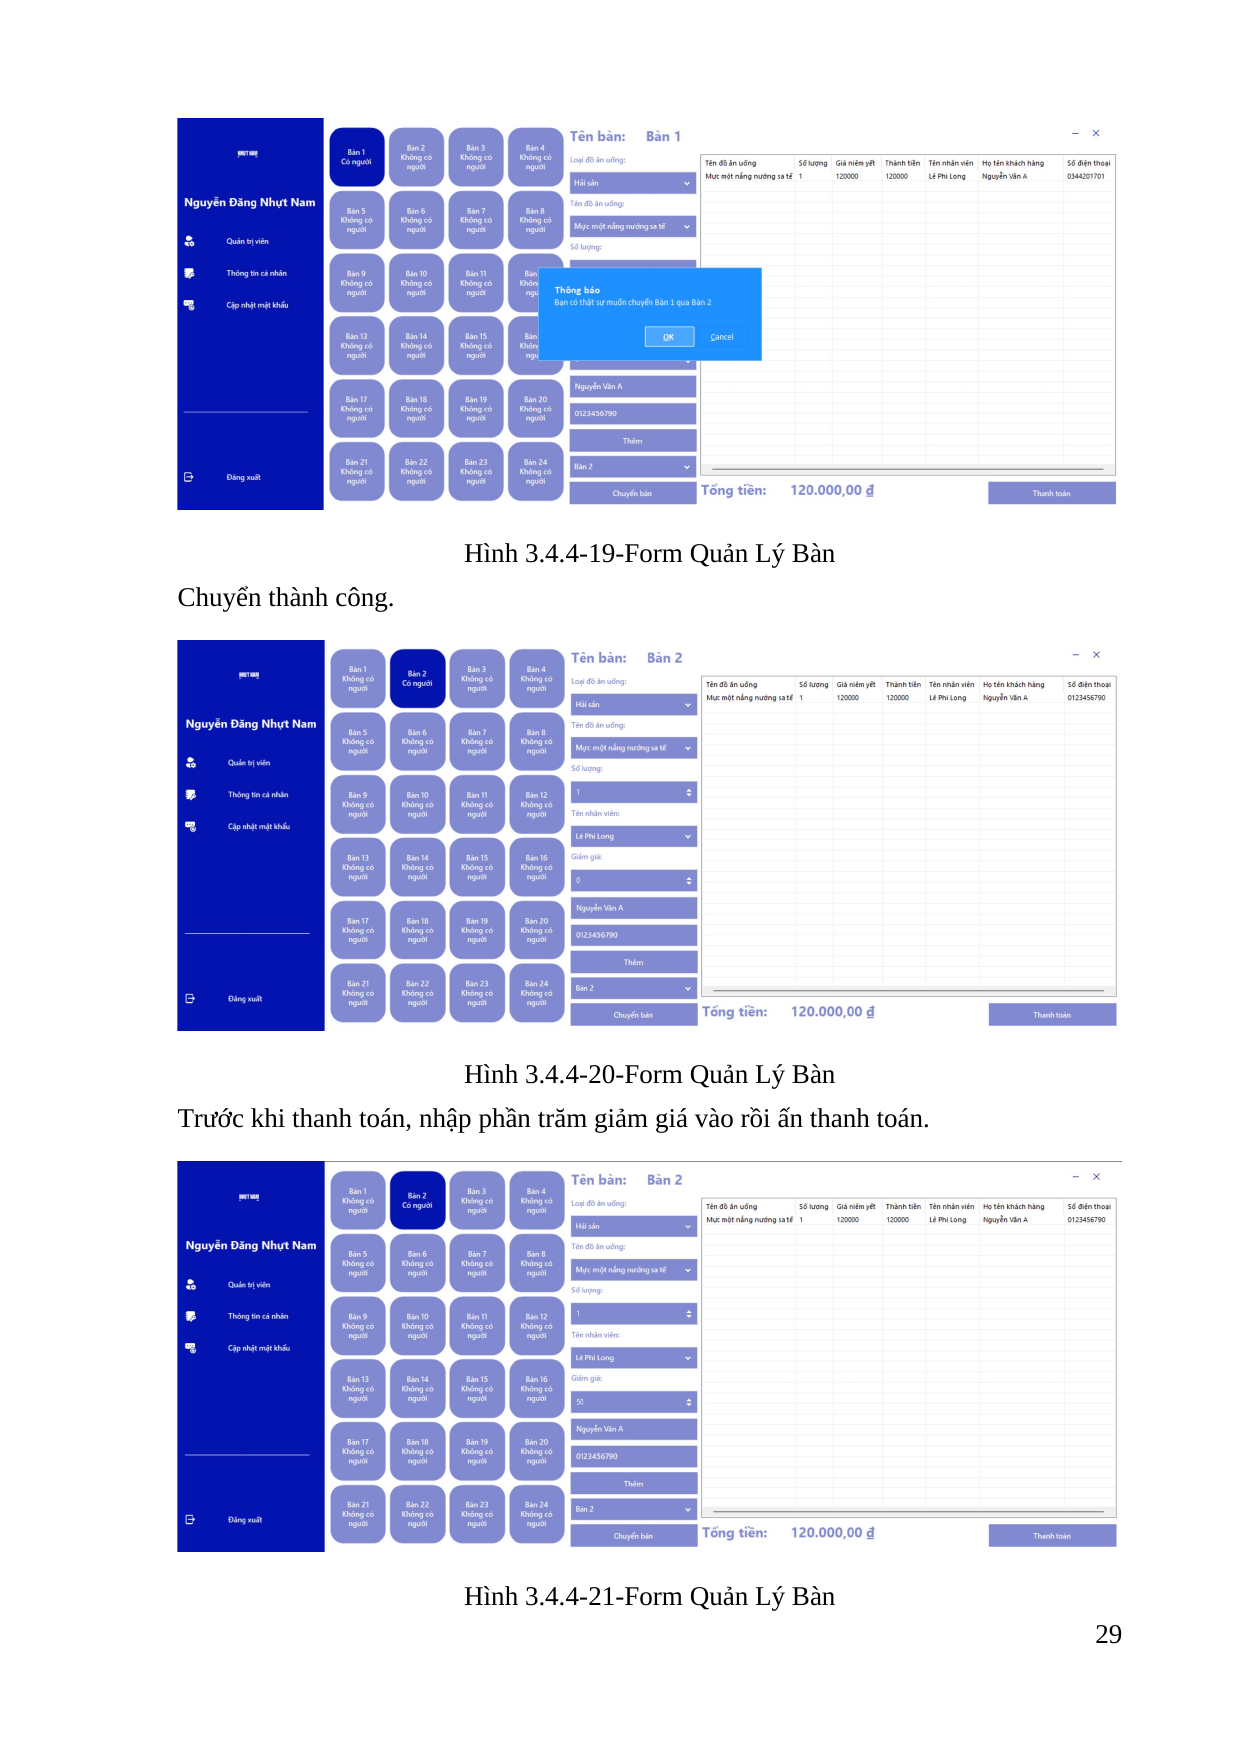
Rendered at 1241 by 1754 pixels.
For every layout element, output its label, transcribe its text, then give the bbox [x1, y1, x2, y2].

picture [177, 118, 1123, 510]
text Chuyển thành công. [177, 581, 1122, 612]
picture [177, 640, 1123, 1031]
text Trước khi thanh toán, nhập phần trăm giảm giá vào rồi ấn thanh toán. [177, 1102, 1122, 1133]
picture [177, 1161, 1123, 1552]
